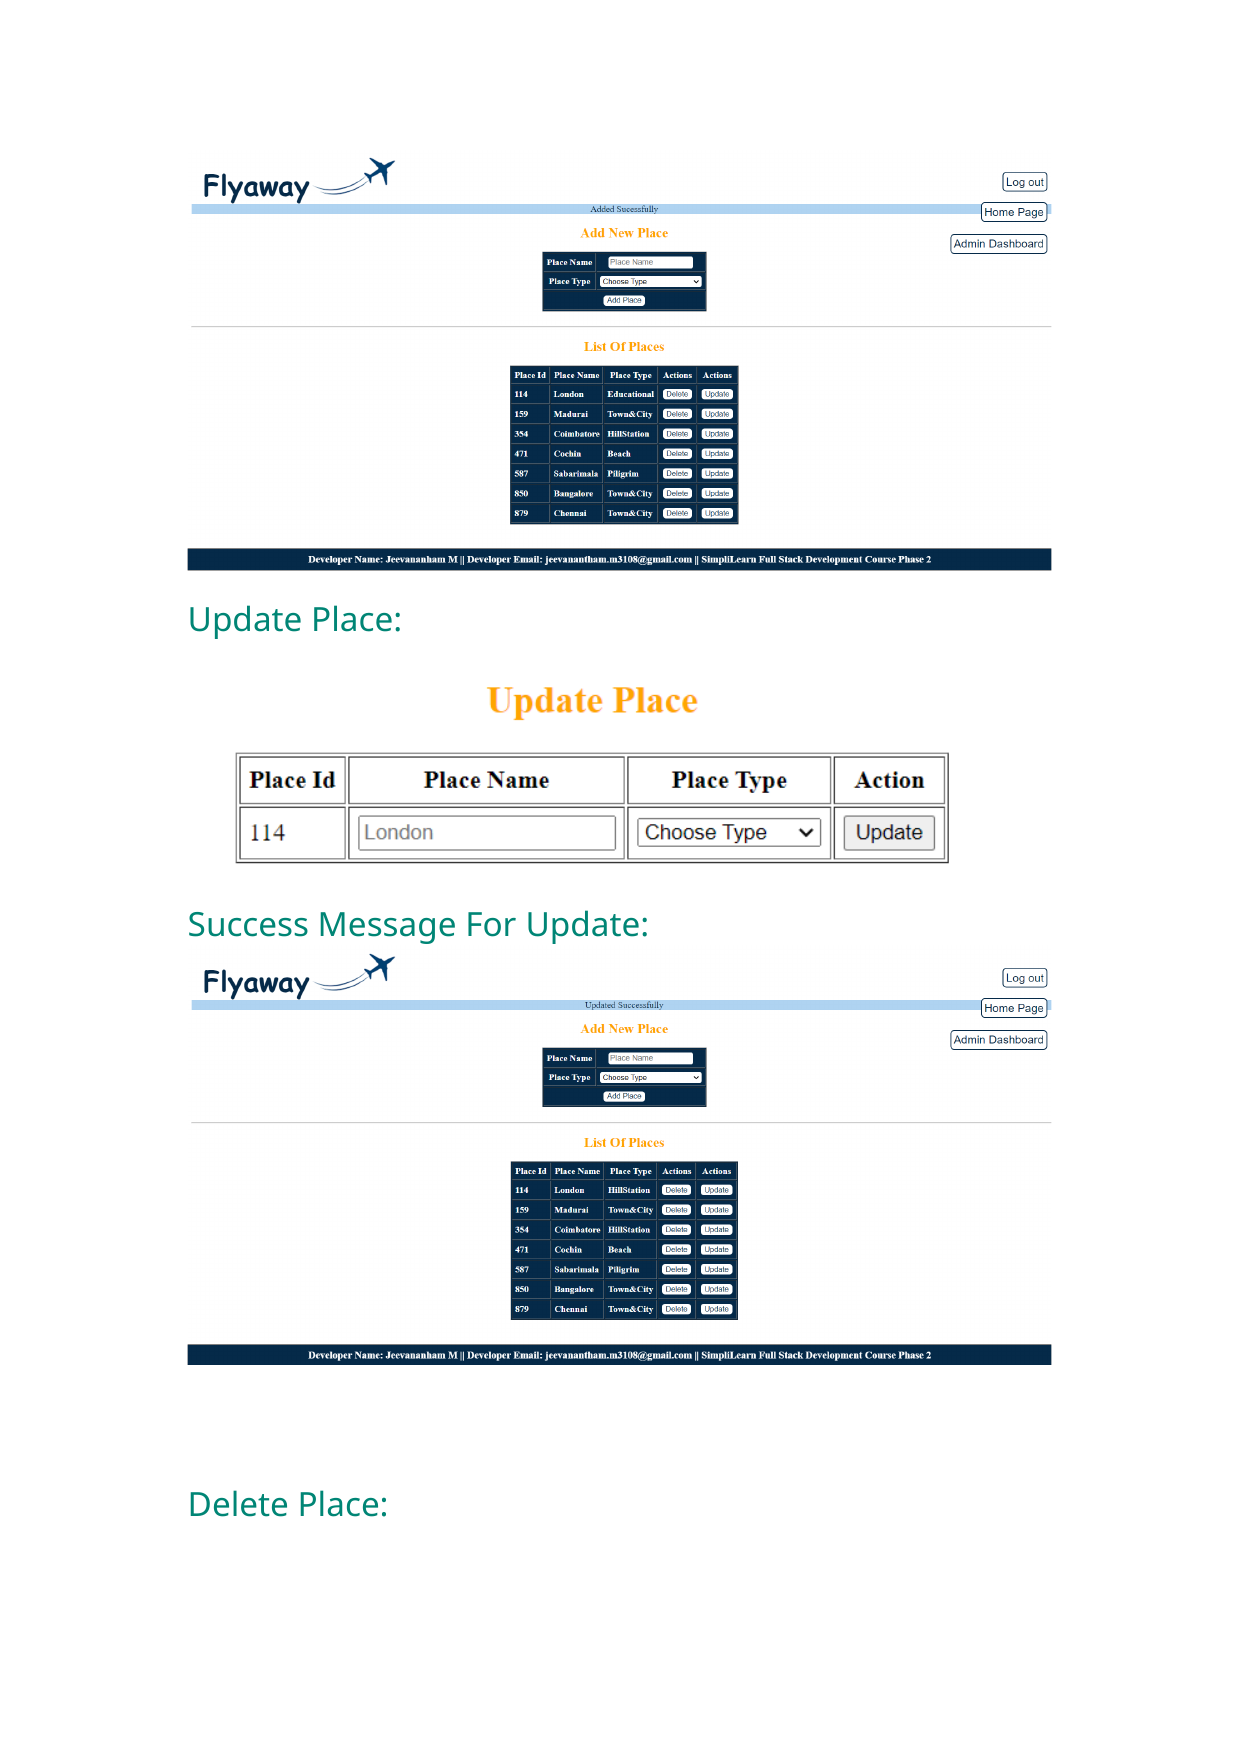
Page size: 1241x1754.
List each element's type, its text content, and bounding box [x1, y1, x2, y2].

picture [187, 945, 1052, 1365]
picture [187, 641, 1004, 901]
picture [187, 150, 1052, 571]
text Success Message For Update: [187, 900, 1053, 946]
text Update Place: [187, 596, 1053, 642]
text Delete Place: [187, 1481, 1053, 1526]
